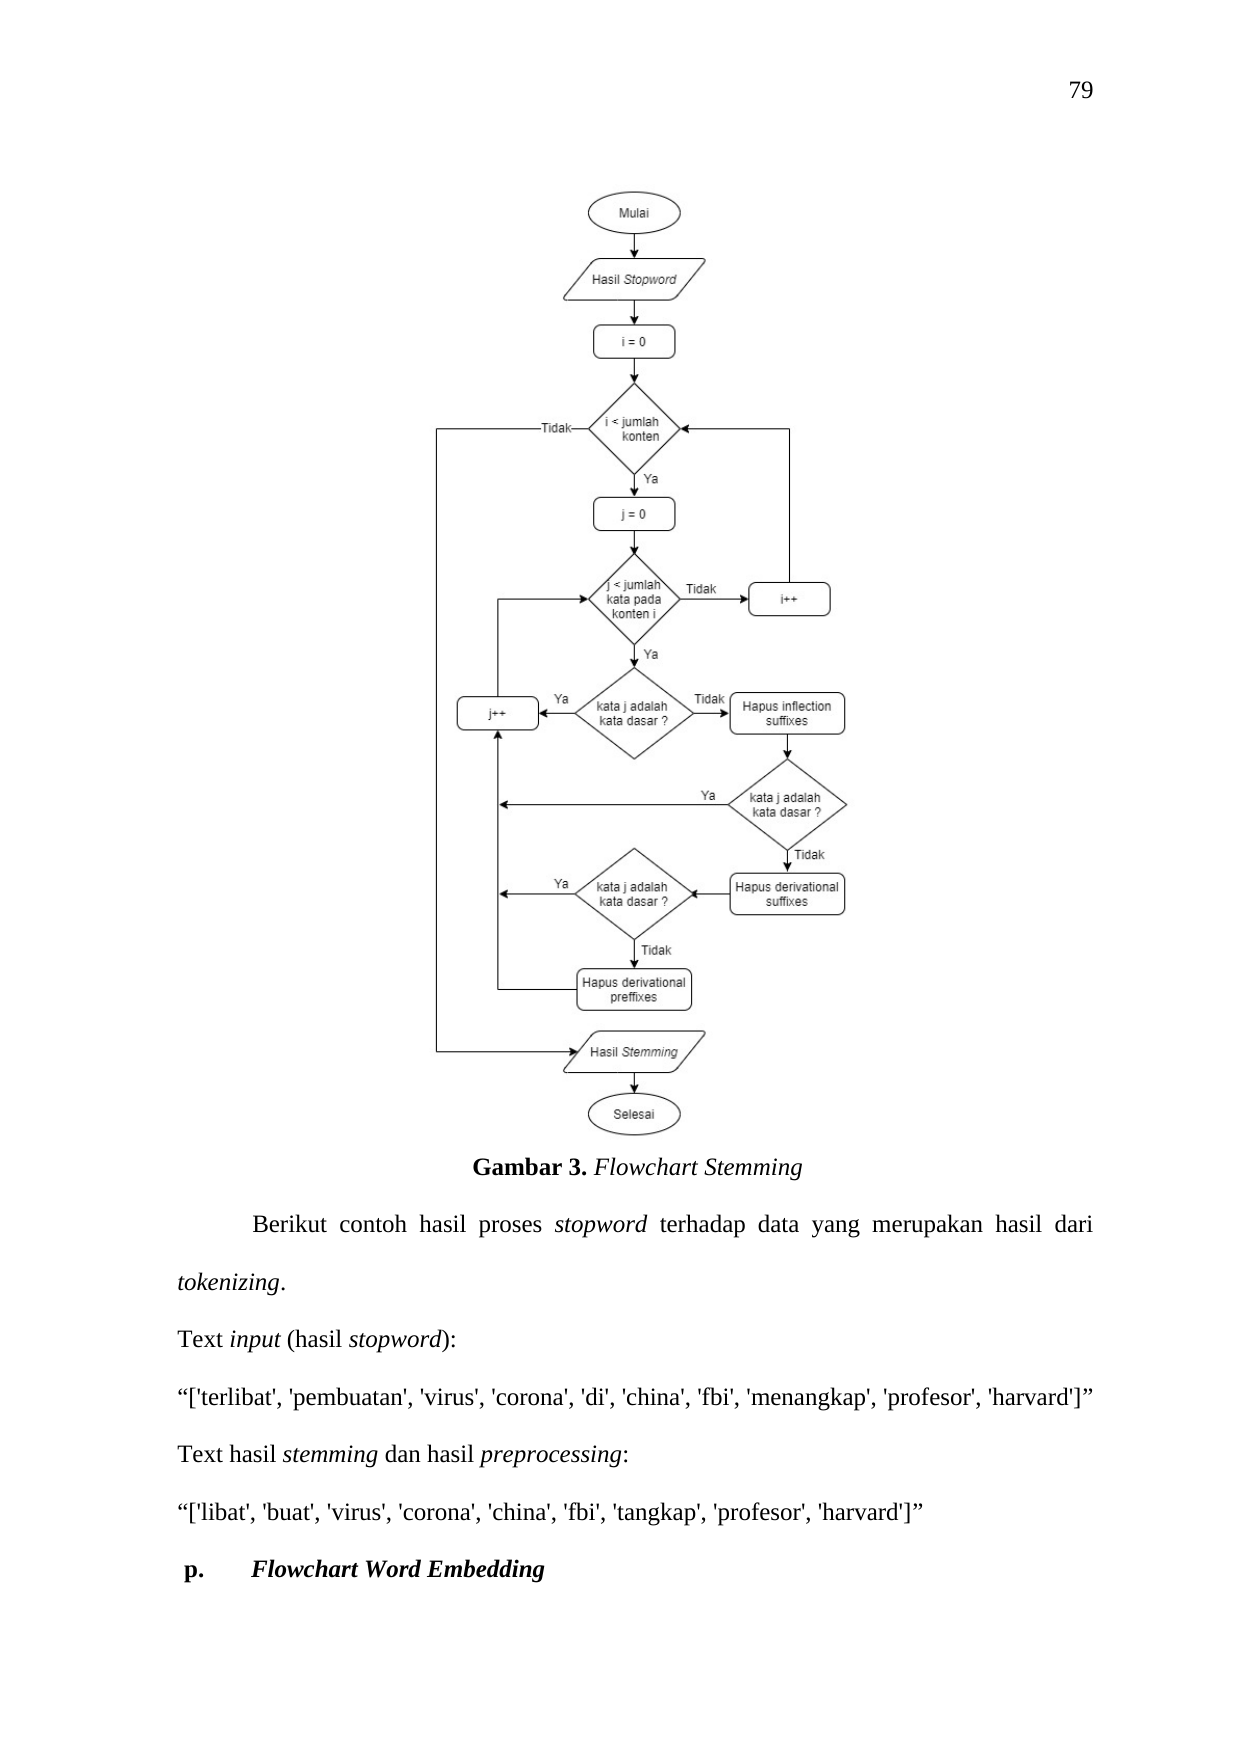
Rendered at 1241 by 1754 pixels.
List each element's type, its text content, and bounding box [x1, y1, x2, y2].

text Text input (hasil stopword): [177, 1324, 1093, 1353]
picture [413, 177, 864, 1152]
text Text hasil stemming dan hasil preprocessing: [177, 1439, 1093, 1468]
text Berikut contoh hasil proses stopword terhadap data yang merupakan hasil dari tokenizing. [177, 1209, 1093, 1296]
list Flowchart Word Embedding [184, 1554, 1093, 1583]
text Gambar 3. Flowchart Stemming [184, 1152, 1093, 1181]
